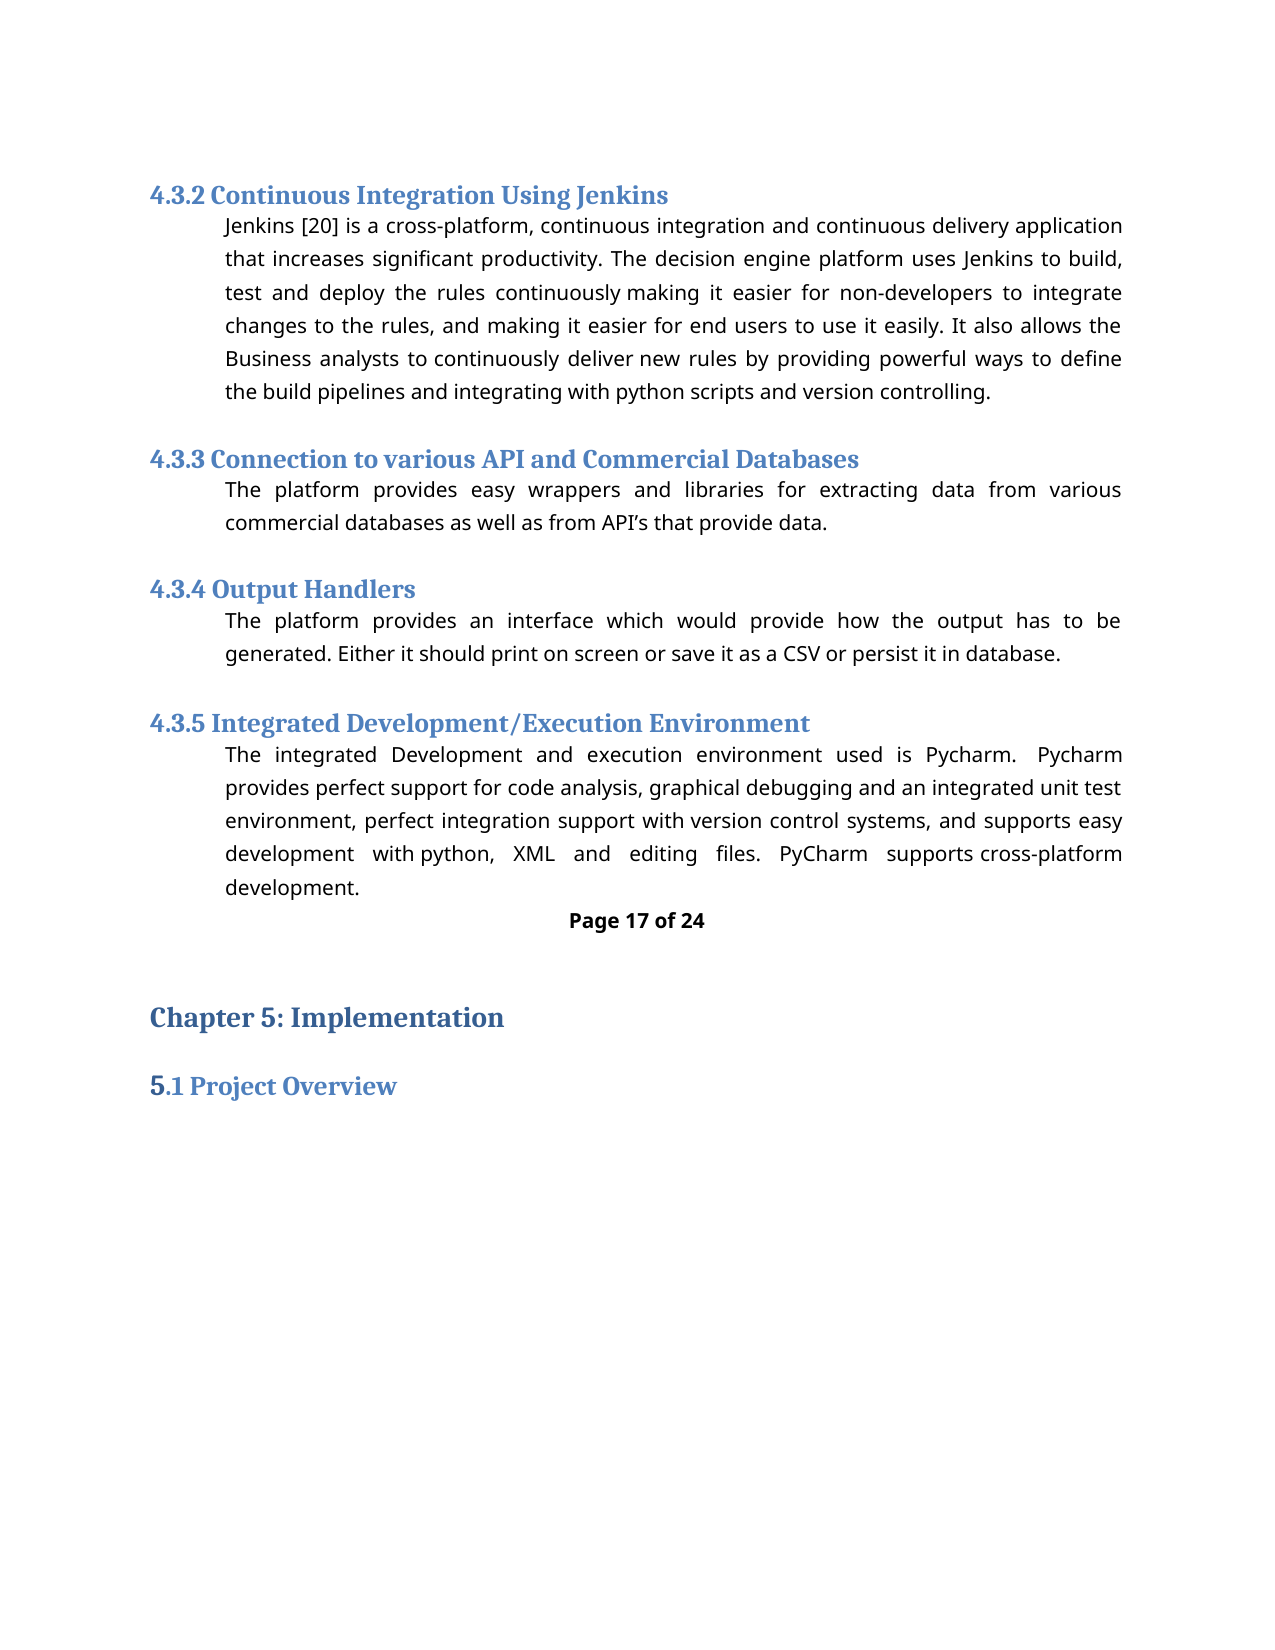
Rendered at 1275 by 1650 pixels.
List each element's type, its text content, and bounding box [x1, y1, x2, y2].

text Page 17 of 24 [150, 906, 1123, 934]
text Chapter 5: Implementation [150, 1002, 1123, 1035]
text The platform provides easy wrappers and libraries for extracting data from various commercial databases as well as from API’s that provide data. [225, 475, 1123, 537]
text 4.3.4 Output Handlers [150, 574, 1123, 606]
text 4.3.5 Integrated Development/Execution Environment [150, 708, 1123, 740]
text 4.3.3 Connection to various API and Commercial Databases [150, 444, 1123, 475]
text 4.3.2 Continuous Integration Using Jenkins [150, 180, 1123, 211]
text The platform provides an interface which would provide how the output has to be generated. Either it should print on screen or save it as a CSV or persist it in database. [225, 606, 1123, 667]
text The integrated Development and execution environment used is Pycharm. Pycharm provides perfect support for code analysis, graphical debugging and an integrated unit test environment, perfect integration support with version control systems, and supports easy development with python, XML and editing files. PyCharm supports cross-platform development. [225, 740, 1123, 901]
text 5.1 Project Overview [150, 1069, 1123, 1102]
text Jenkins [20] is a cross-platform, continuous integration and continuous delivery application that increases significant productivity. The decision engine platform uses Jenkins to build, test and deploy the rules continuously making it easier for non-developers to integrate changes to the rules, and making it easier for end users to use it easily. It also allows the Business analysts to continuously deliver new rules by providing powerful ways to define the build pipelines and integrating with python scripts and version controlling. [225, 211, 1123, 406]
